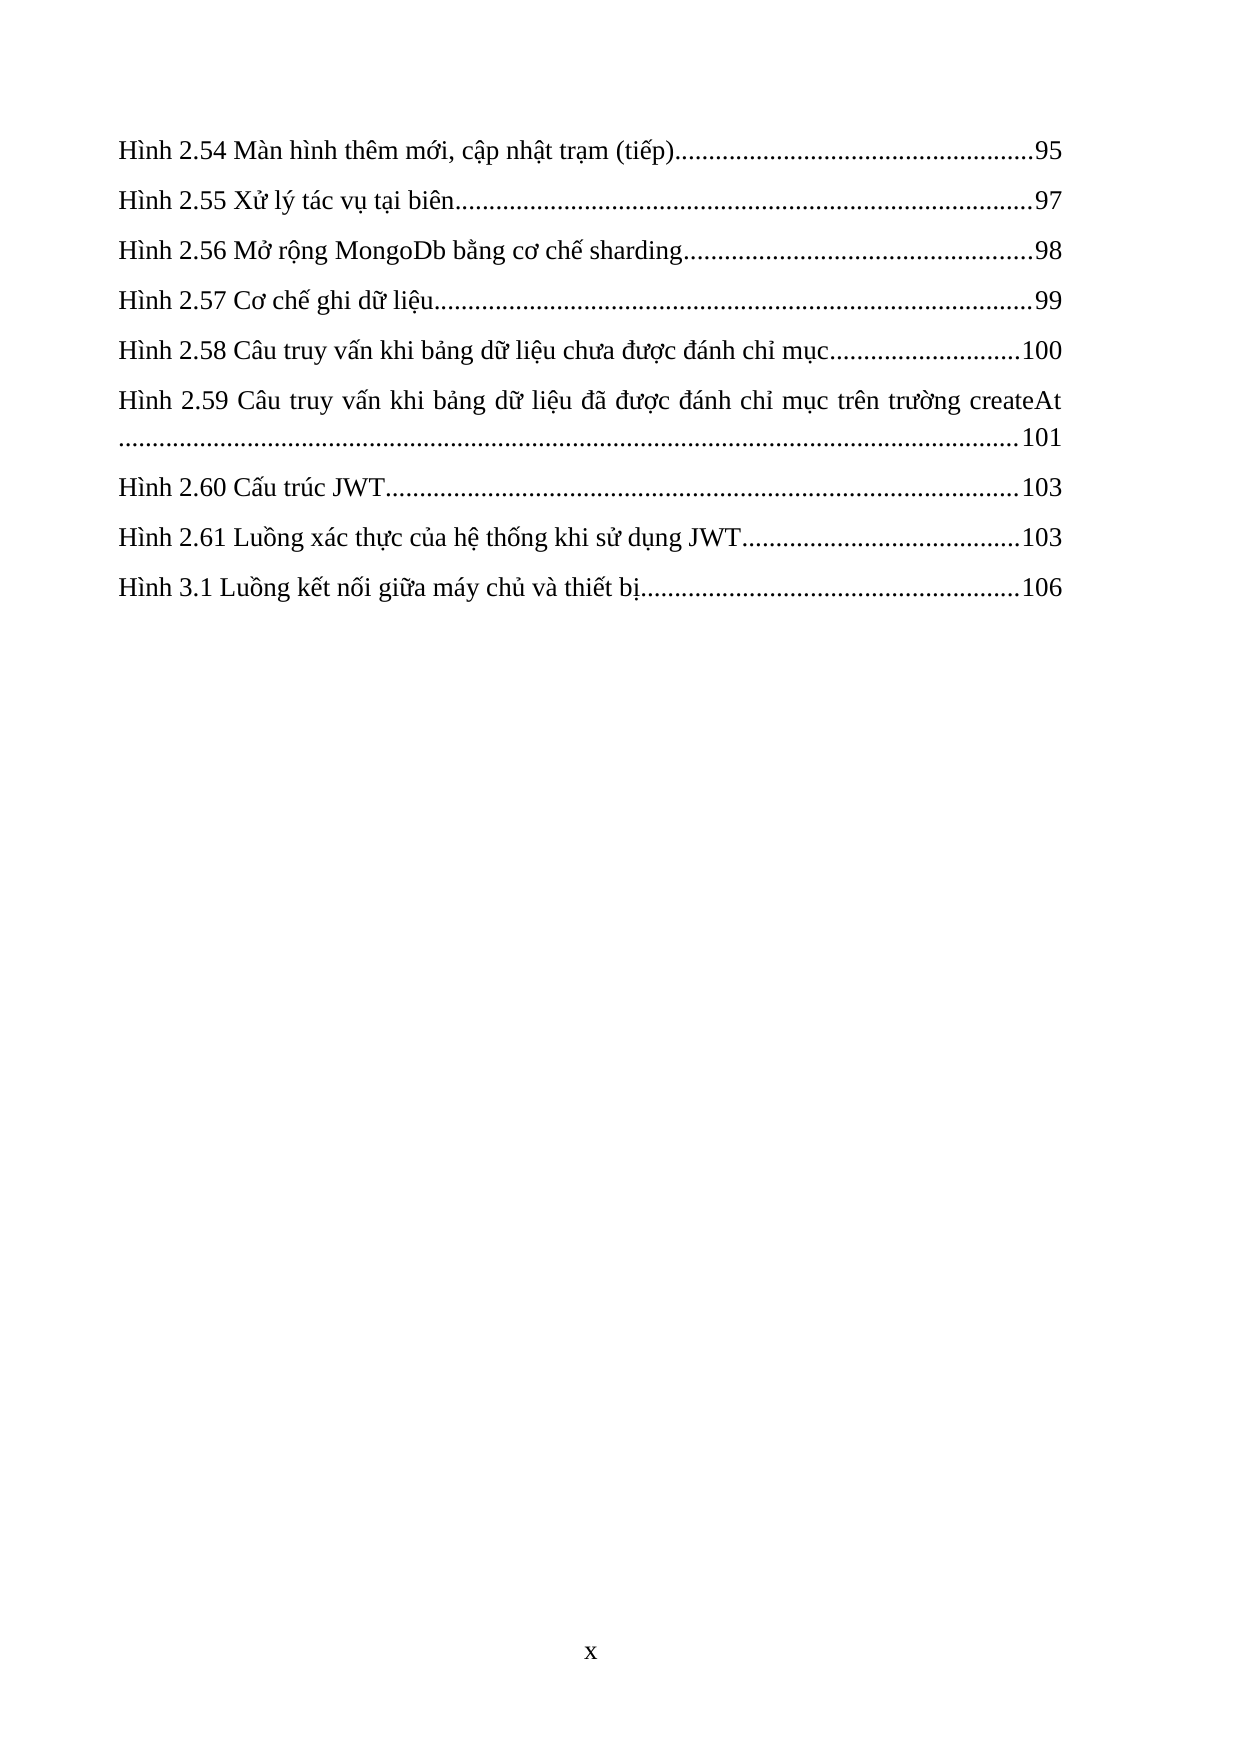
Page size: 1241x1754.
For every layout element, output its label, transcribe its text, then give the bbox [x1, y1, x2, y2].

text Hình 2.56 Mở rộng MongoDb bằng cơ chế sharding 98 [118, 231, 1063, 268]
text Hình 2.60 Cấu trúc JWT 103 [118, 468, 1063, 506]
text Hình 2.55 Xử lý tác vụ tại biên 97 [118, 181, 1063, 218]
text Hình 2.57 Cơ chế ghi dữ liệu 99 [118, 281, 1063, 318]
text Hình 3.1 Luồng kết nối giữa máy chủ và thiết bị 106 [118, 568, 1063, 606]
text Hình 2.58 Câu truy vấn khi bảng dữ liệu chưa được đánh chỉ mục 100 [118, 331, 1063, 368]
text Hình 2.59 Câu truy vấn khi bảng dữ liệu đã được đánh chỉ mục trên trường createAt 101 [118, 381, 1063, 456]
text Hình 2.54 Màn hình thêm mới, cập nhật trạm (tiếp) 95 [118, 131, 1063, 168]
text Hình 2.61 Luồng xác thực của hệ thống khi sử dụng JWT 103 [118, 518, 1063, 556]
